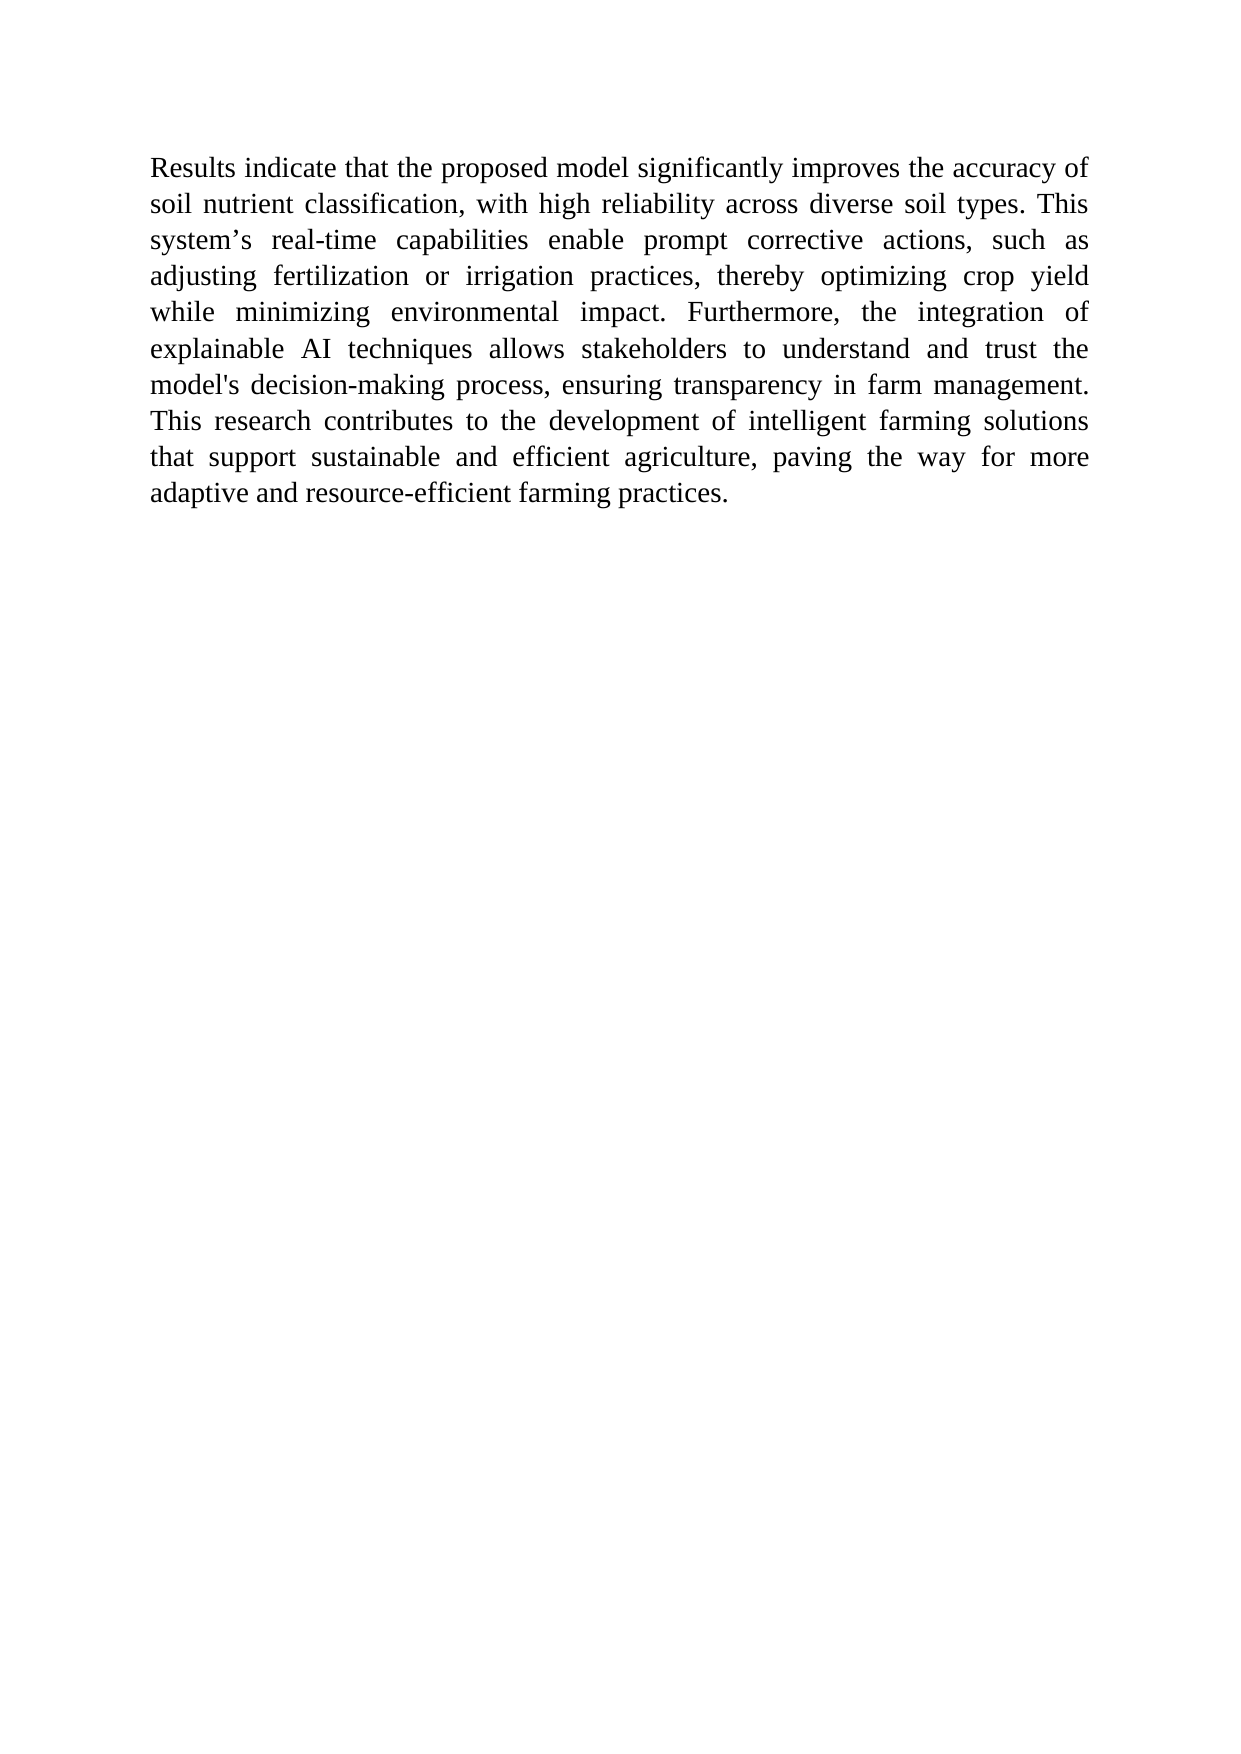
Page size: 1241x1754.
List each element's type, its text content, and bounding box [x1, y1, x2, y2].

text Results indicate that the proposed model significantly improves the accuracy of soil nutrient classification, with high reliability across diverse soil types. This system’s real-time capabilities enable prompt corrective actions, such as adjusting fertilization or irrigation practices, thereby optimizing crop yield while minimizing environmental impact. Furthermore, the integration of explainable AI techniques allows stakeholders to understand and trust the model's decision-making process, ensuring transparency in farm management. This research contributes to the development of intelligent farming solutions that support sustainable and efficient agriculture, paving the way for more adaptive and resource-efficient farming practices. [150, 150, 1090, 509]
